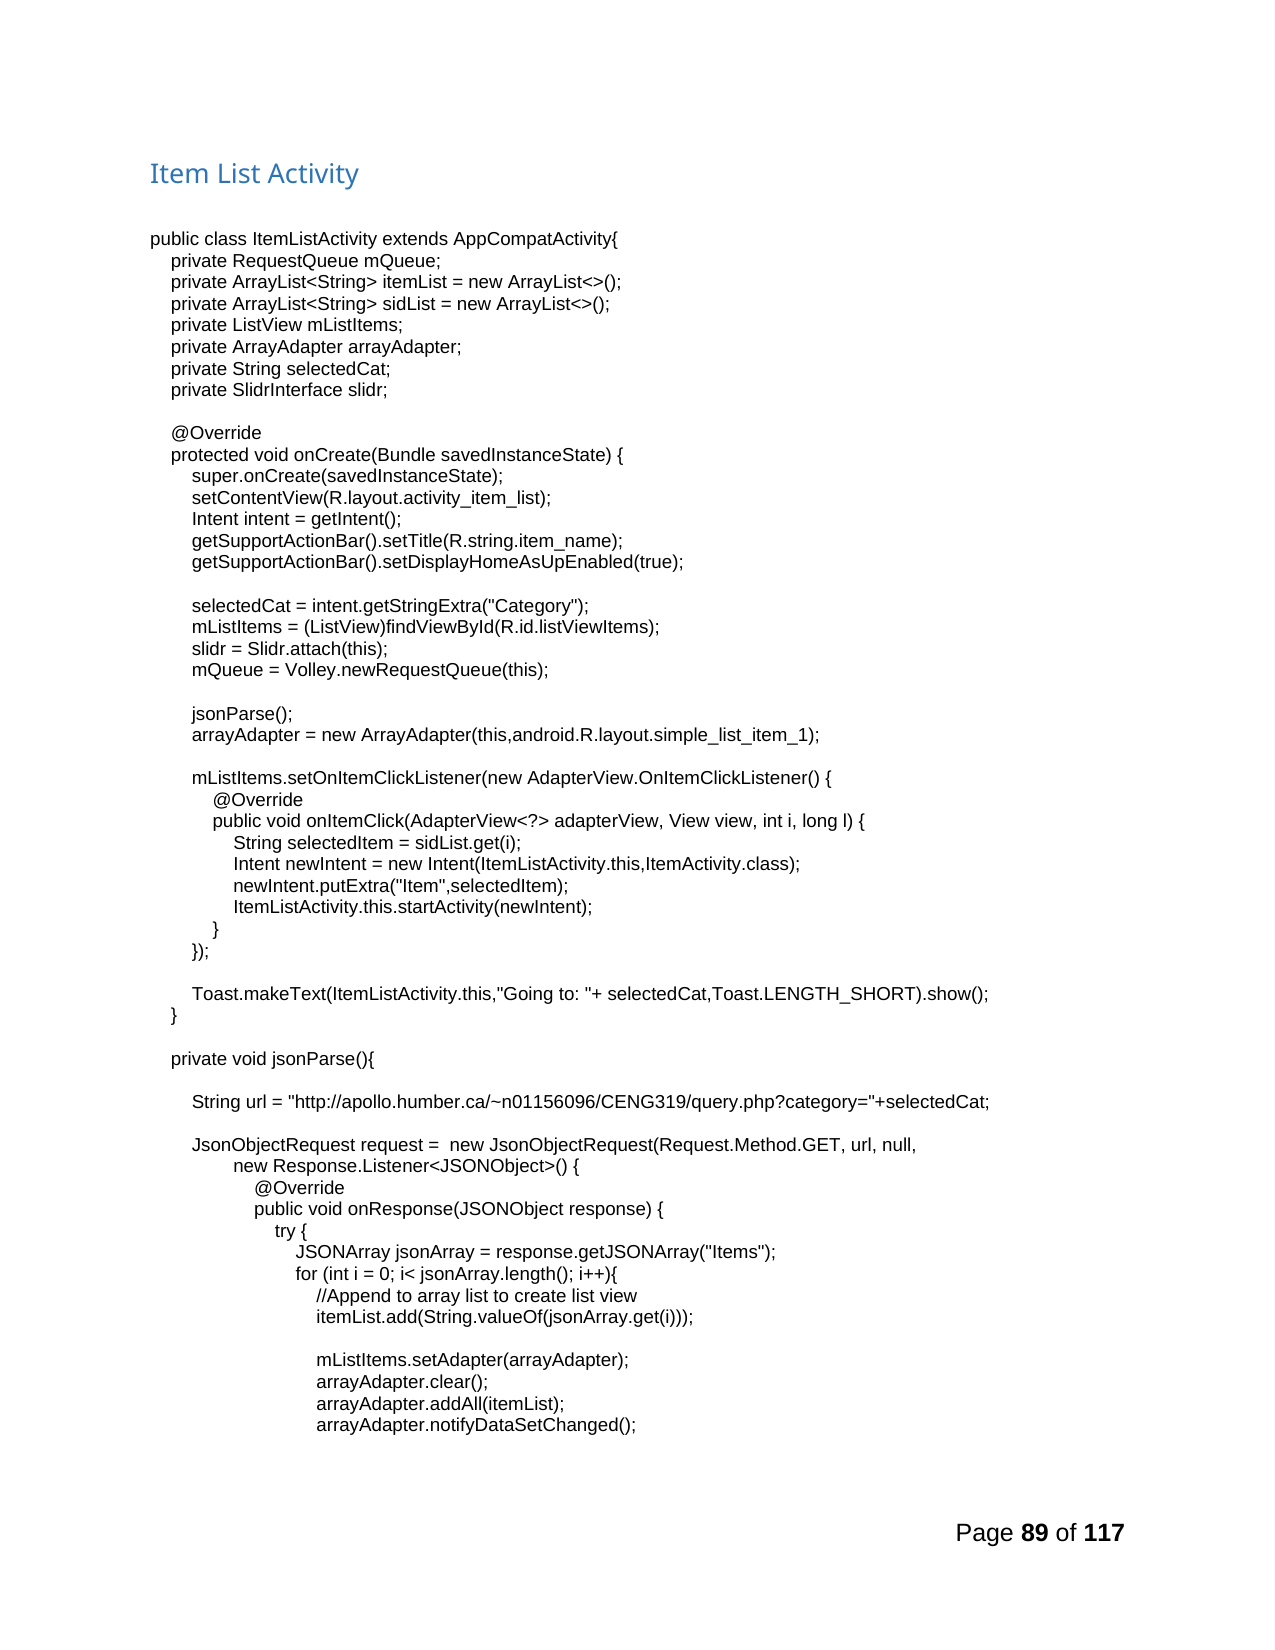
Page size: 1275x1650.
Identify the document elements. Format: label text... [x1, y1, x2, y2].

text String url = "http://apollo.humber.ca/~n01156096/CENG319/query.php?category="+selectedCat; [150, 1090, 1125, 1112]
subtitle Item List Activity [150, 154, 1125, 191]
text JSONArray jsonArray = response.getJSONArray("Items"); [150, 1241, 1125, 1263]
text new Response.Listener<JSONObject>() { [150, 1155, 1125, 1177]
text mListItems.setAdapter(arrayAdapter); [150, 1349, 1125, 1371]
text JsonObjectRequest request = new JsonObjectRequest(Request.Method.GET, url, null, [150, 1133, 1125, 1155]
text String selectedItem = sidList.get(i); [150, 832, 1125, 853]
text ItemListActivity.this.startActivity(newIntent); [150, 896, 1125, 918]
text @Override [150, 422, 1125, 443]
text }); [150, 939, 1125, 961]
text public void onItemClick(AdapterView<?> adapterView, View view, int i, long l) { [150, 810, 1125, 832]
text @Override [150, 788, 1125, 810]
text jsonParse(); [150, 702, 1125, 724]
text itemList.add(String.valueOf(jsonArray.get(i))); [150, 1306, 1125, 1328]
text super.onCreate(savedInstanceState); [150, 465, 1125, 487]
text getSupportActionBar().setTitle(R.string.item_name); [150, 530, 1125, 551]
text try { [150, 1220, 1125, 1241]
text } [150, 918, 1125, 939]
text public void onResponse(JSONObject response) { [150, 1198, 1125, 1220]
text private ArrayAdapter arrayAdapter; [150, 336, 1125, 357]
text newIntent.putExtra("Item",selectedItem); [150, 875, 1125, 896]
text mListItems.setOnItemClickListener(new AdapterView.OnItemClickListener() { [150, 767, 1125, 788]
text mQueue = Volley.newRequestQueue(this); [150, 659, 1125, 681]
text for (int i = 0; i< jsonArray.length(); i++){ [150, 1263, 1125, 1284]
text Intent intent = getIntent(); [150, 508, 1125, 530]
text private void jsonParse(){ [150, 1047, 1125, 1069]
text selectedCat = intent.getStringExtra("Category"); [150, 594, 1125, 616]
text getSupportActionBar().setDisplayHomeAsUpEnabled(true); [150, 551, 1125, 573]
text private ArrayList<String> sidList = new ArrayList<>(); [150, 293, 1125, 314]
text arrayAdapter = new ArrayAdapter(this,android.R.layout.simple_list_item_1); [150, 724, 1125, 745]
text Toast.makeText(ItemListActivity.this,"Going to: "+ selectedCat,Toast.LENGTH_SHORT).show(); [150, 983, 1125, 1004]
text //Append to array list to create list view [150, 1284, 1125, 1306]
text public class ItemListActivity extends AppCompatActivity{ [150, 228, 1125, 249]
text private ListView mListItems; [150, 314, 1125, 336]
text private SlidrInterface slidr; [150, 379, 1125, 400]
text slidr = Slidr.attach(this); [150, 638, 1125, 659]
text mListItems = (ListView)findViewById(R.id.listViewItems); [150, 616, 1125, 638]
text } [150, 1004, 1125, 1026]
text private ArrayList<String> itemList = new ArrayList<>(); [150, 271, 1125, 293]
text @Override [150, 1177, 1125, 1198]
text arrayAdapter.notifyDataSetChanged(); [150, 1414, 1125, 1435]
text arrayAdapter.addAll(itemList); [150, 1392, 1125, 1414]
text protected void onCreate(Bundle savedInstanceState) { [150, 443, 1125, 465]
text private RequestQueue mQueue; [150, 249, 1125, 271]
text setContentView(R.layout.activity_item_list); [150, 487, 1125, 508]
text private String selectedCat; [150, 357, 1125, 379]
text arrayAdapter.clear(); [150, 1371, 1125, 1392]
text Intent newIntent = new Intent(ItemListActivity.this,ItemActivity.class); [150, 853, 1125, 875]
